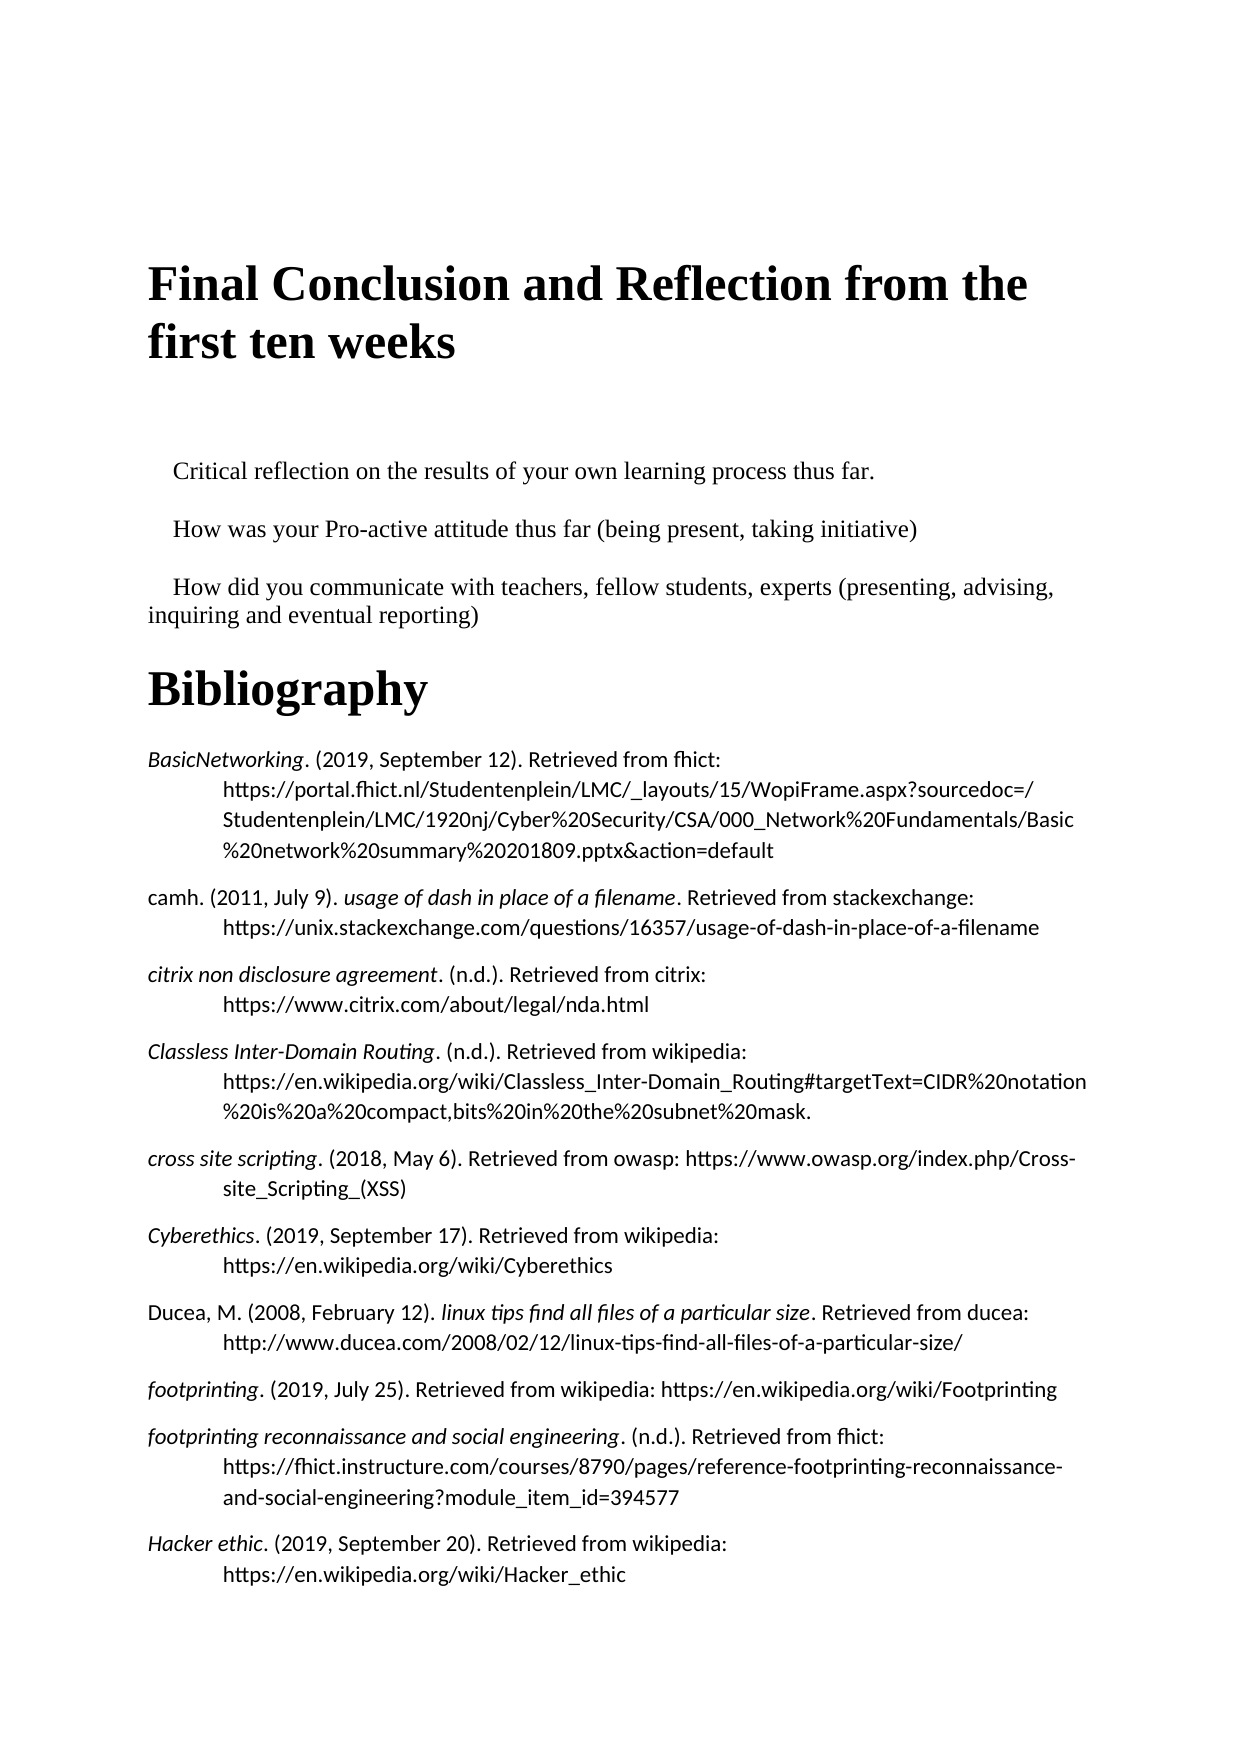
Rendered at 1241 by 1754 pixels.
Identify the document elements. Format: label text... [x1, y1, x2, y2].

text How was your Pro-active attitude thus far (being present, taking initiative) [148, 514, 1093, 543]
text Critical reflection on the results of your own learning process thus far. [148, 456, 1093, 485]
text How did you communicate with teachers, fellow students, experts (presenting, advising, inquiring and eventual reporting) [148, 572, 1093, 629]
subtitle Final Conclusion and Reflection from the first ten weeks [148, 254, 1093, 369]
